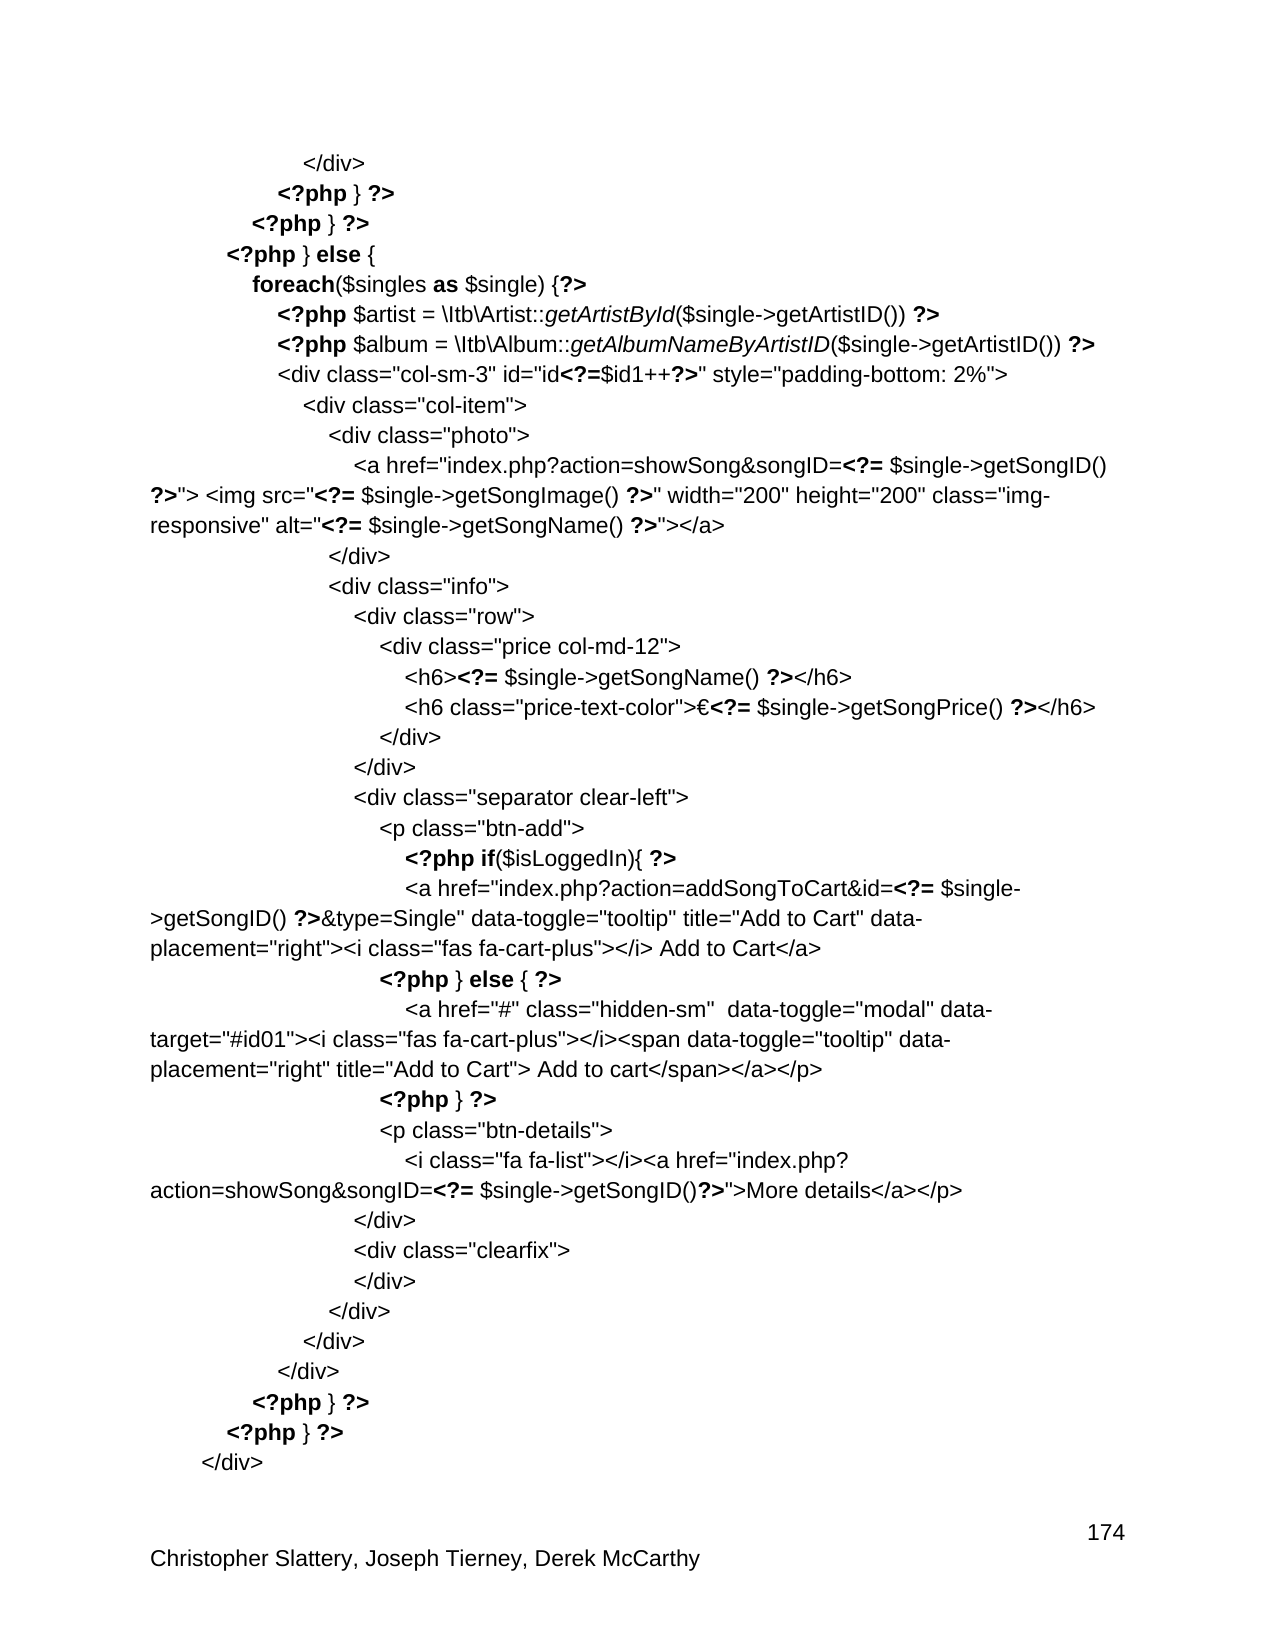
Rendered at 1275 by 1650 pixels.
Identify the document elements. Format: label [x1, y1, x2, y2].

text [150, 150, 1125, 1475]
